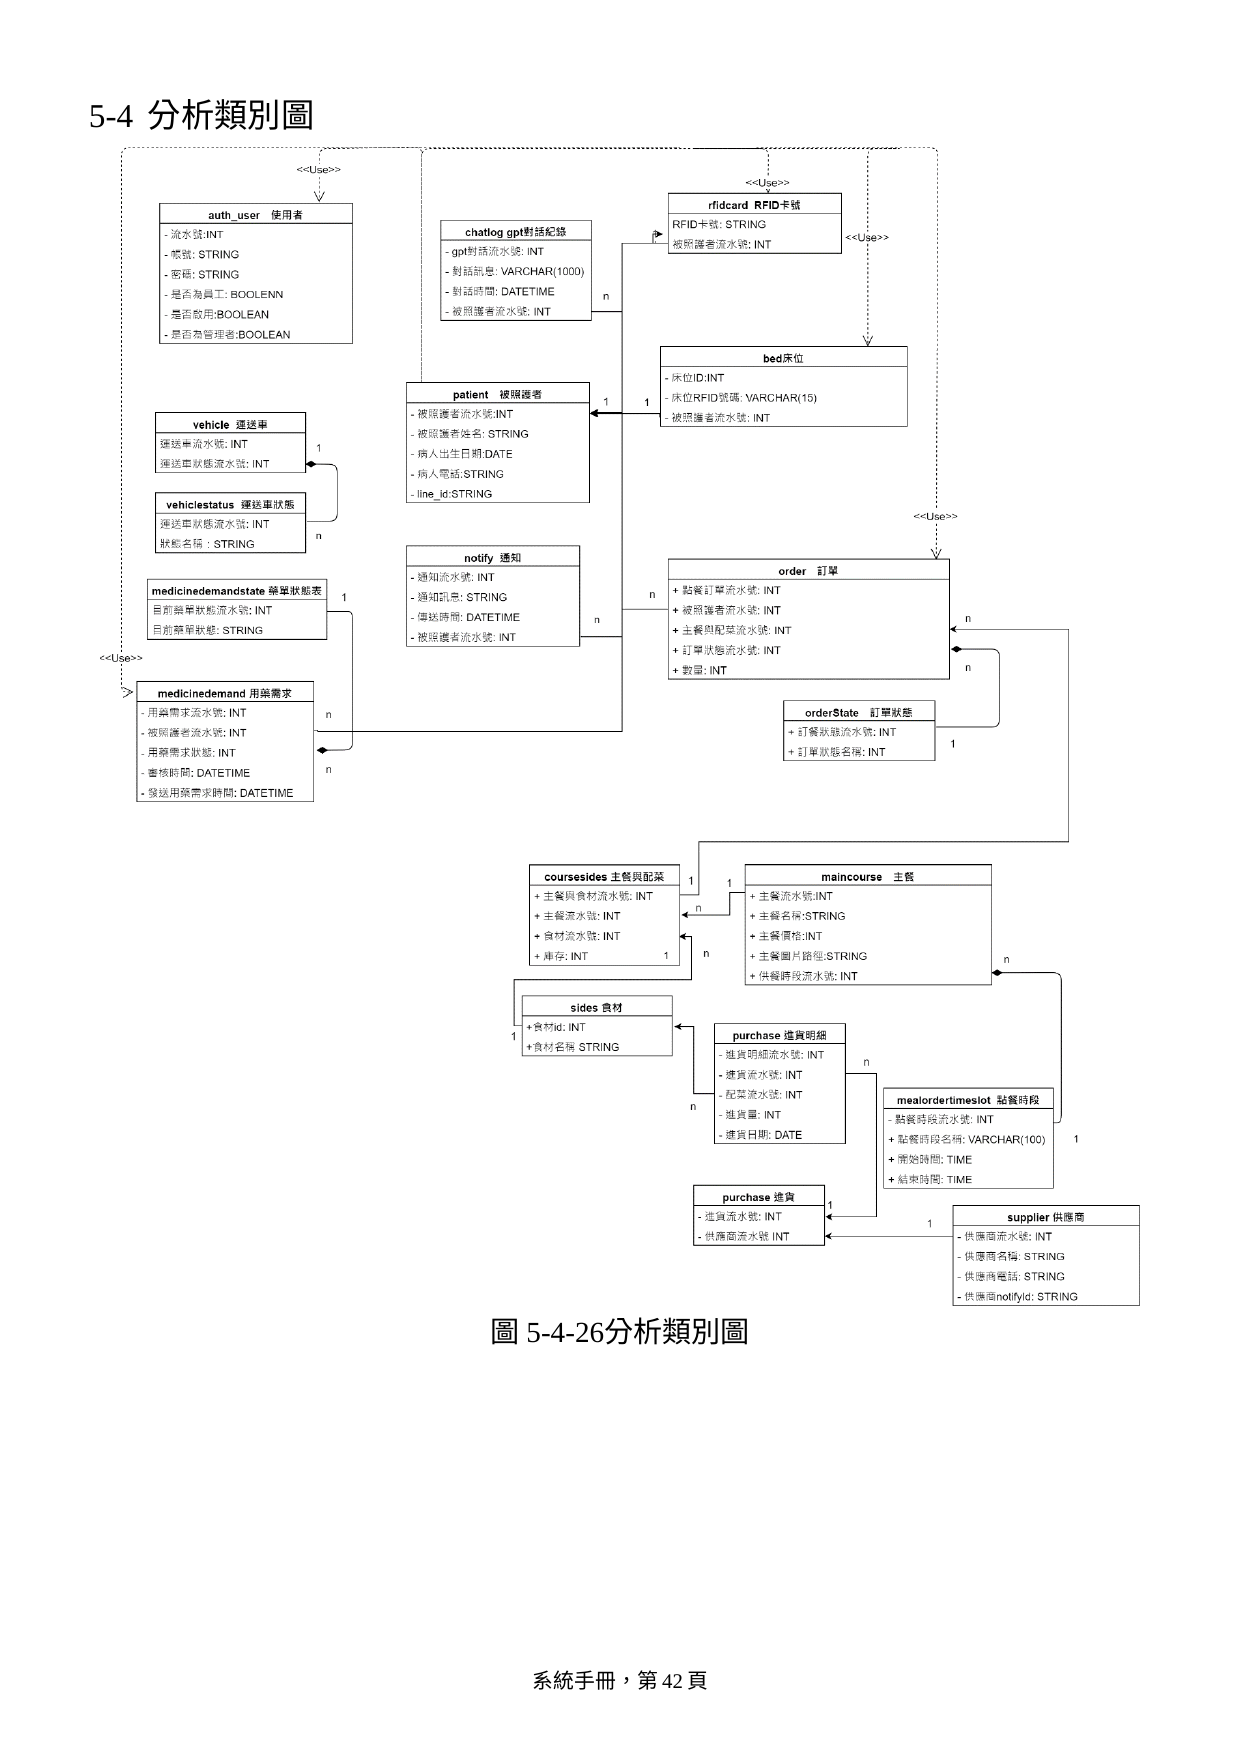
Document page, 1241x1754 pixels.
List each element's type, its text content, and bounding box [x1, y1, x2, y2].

subtitle 分析類別圖 [89, 89, 1152, 137]
picture [100, 136, 1141, 1309]
